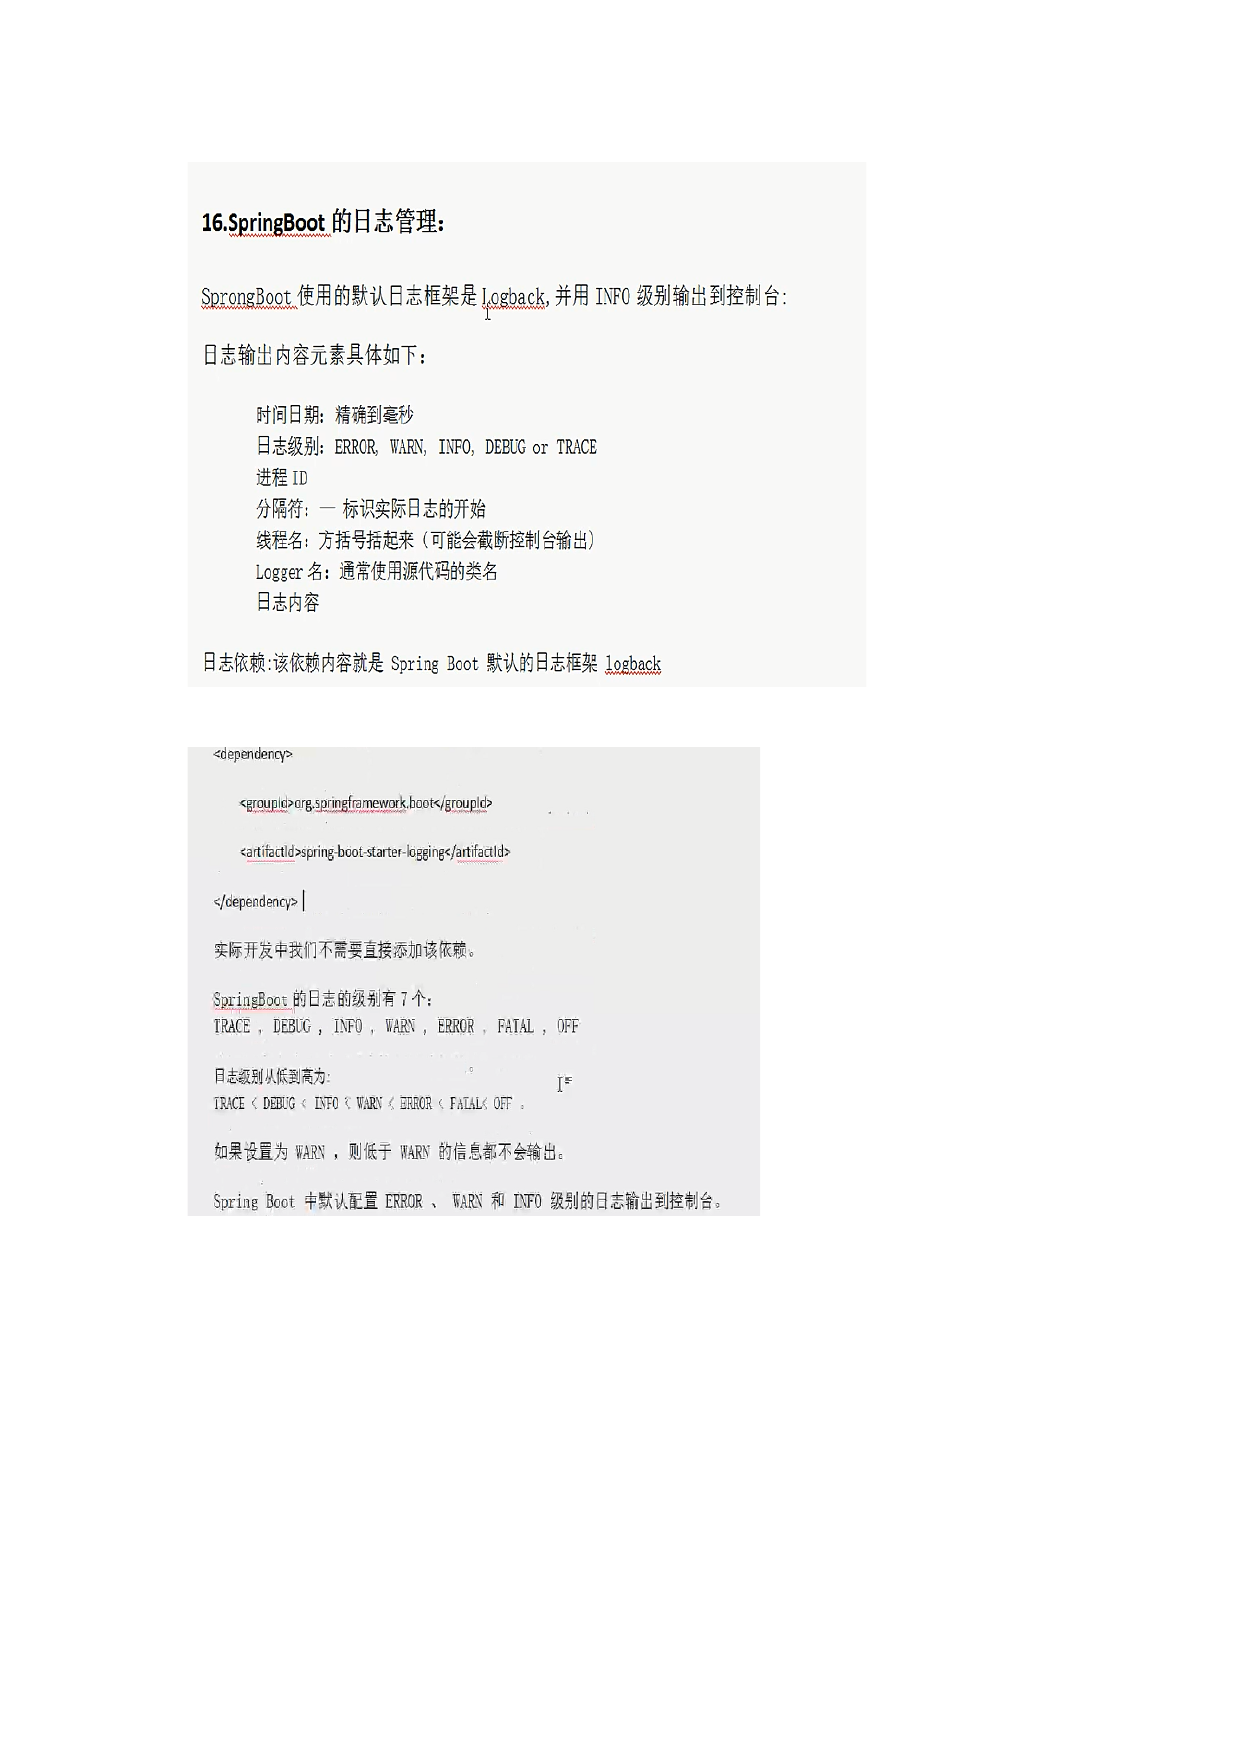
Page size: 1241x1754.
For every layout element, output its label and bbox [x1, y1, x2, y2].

picture [187, 162, 867, 687]
picture [187, 747, 761, 1216]
